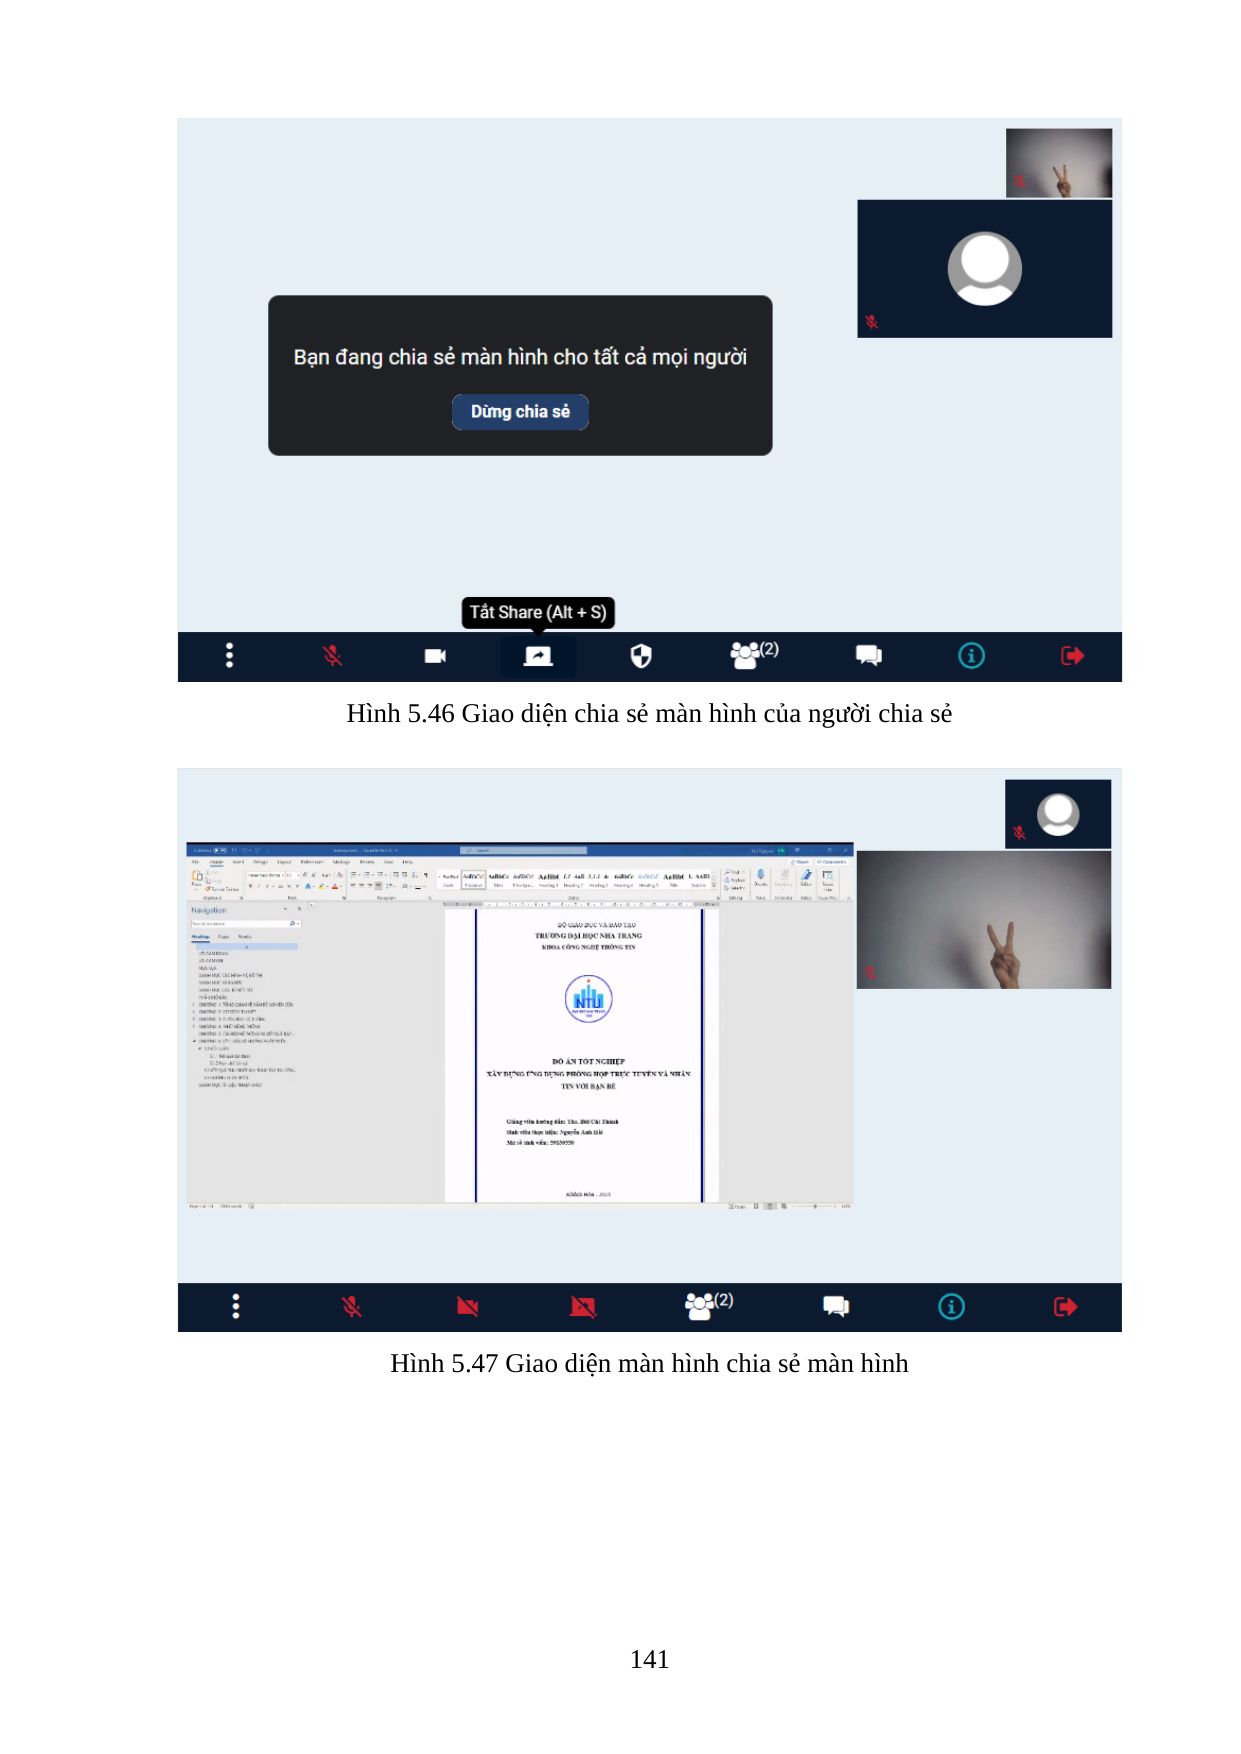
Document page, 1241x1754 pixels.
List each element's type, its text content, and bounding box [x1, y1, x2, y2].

picture [177, 768, 1123, 1332]
picture [177, 118, 1123, 682]
